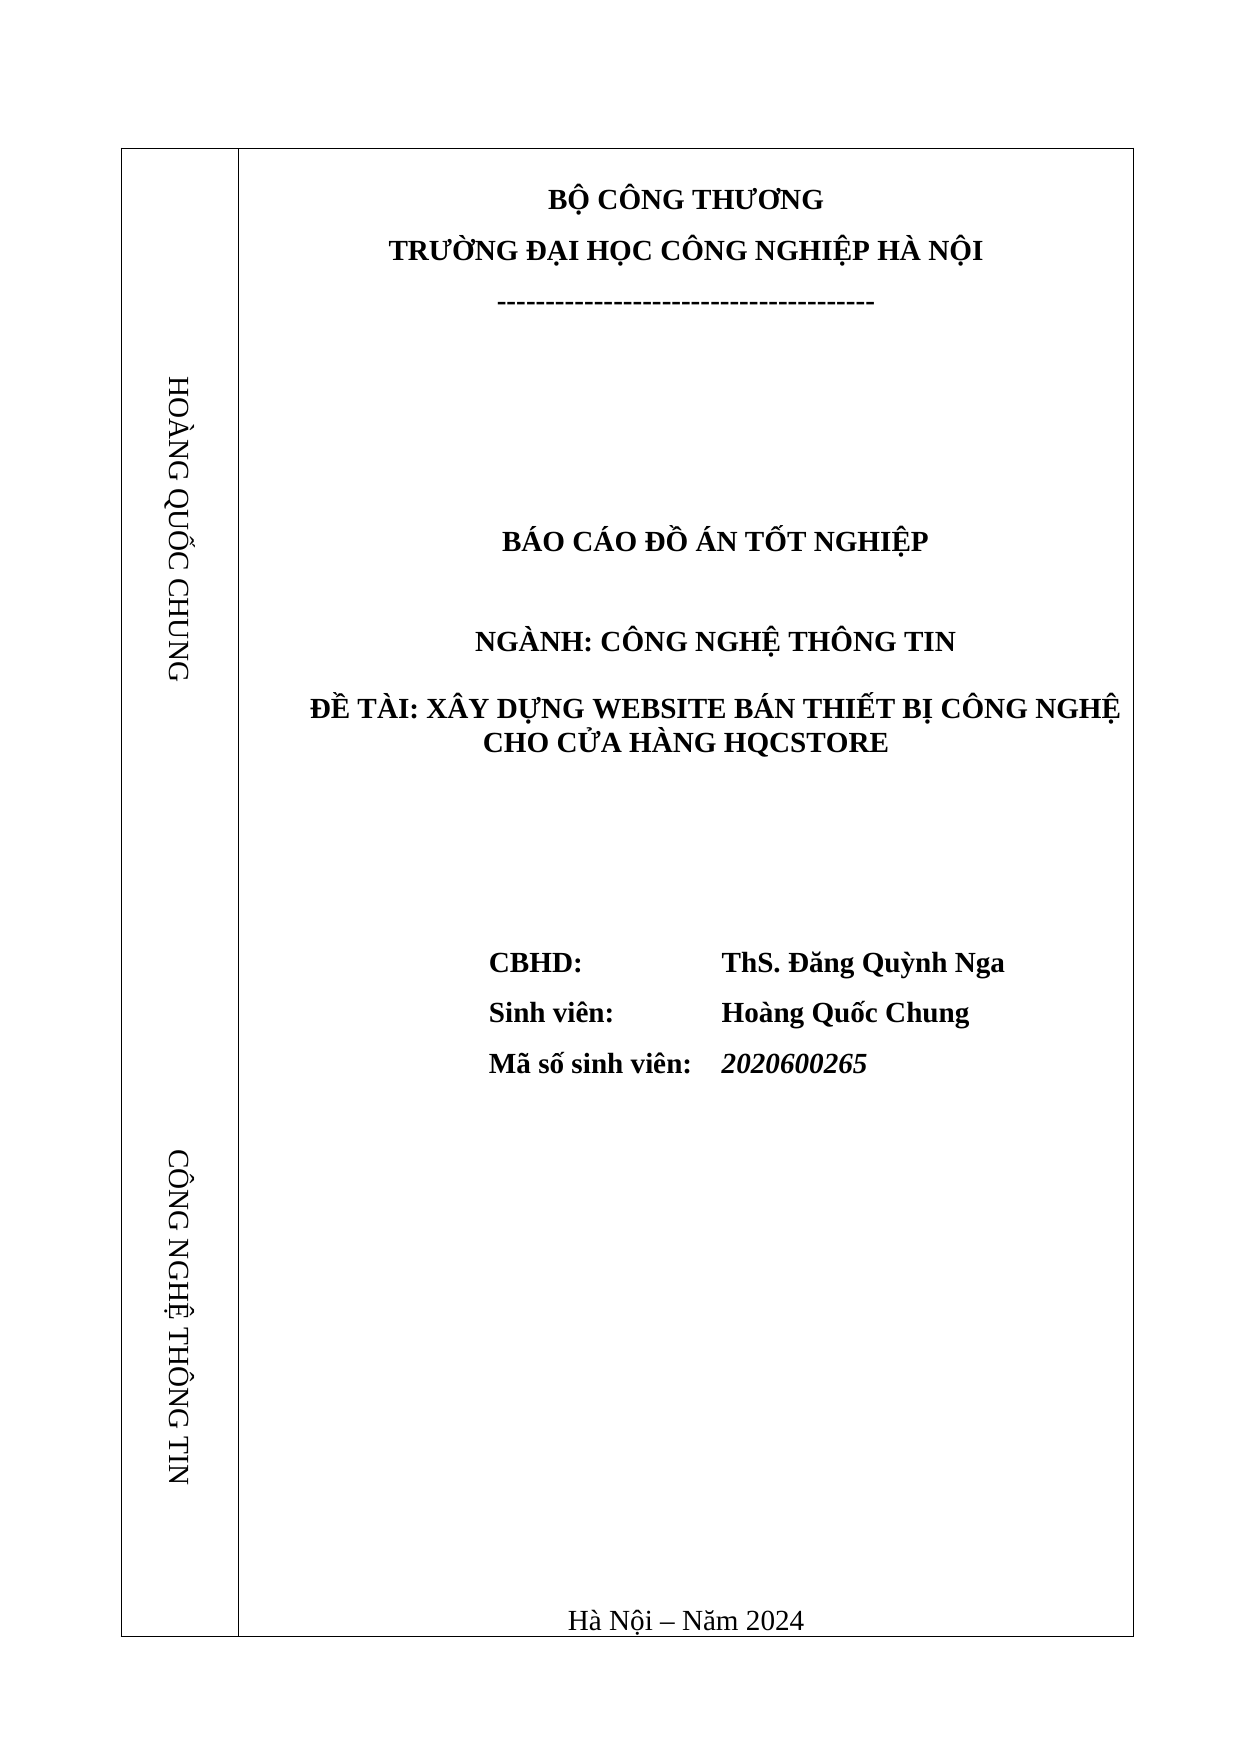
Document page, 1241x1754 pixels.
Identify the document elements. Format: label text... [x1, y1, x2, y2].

table_header HOÀNG QUỐC CHUNG CÔNG NGHỆ THÔNG TIN [122, 149, 238, 1636]
table_header BỘ CÔNG THƯƠNG TRƯỜNG ĐẠI HỌC CÔNG NGHIỆP HÀ NỘI --------------------------------------- BÁO CÁO ĐỒ ÁN TỐT NGHIỆP NGÀNH: CÔNG NGHỆ THÔNG TIN ĐỀ TÀI: XÂY DỰNG WEBSITE BÁN THIẾT BỊ CÔNG NGHỆ CHO CỬA HÀNG HQCSTORE CBHD: ThS. Đăng Quỳnh Nga Sinh viên: Hoàng Quốc Chung Mã số sinh viên: 2020600265 Hà Nội – Năm 2024 [239, 149, 1133, 1636]
